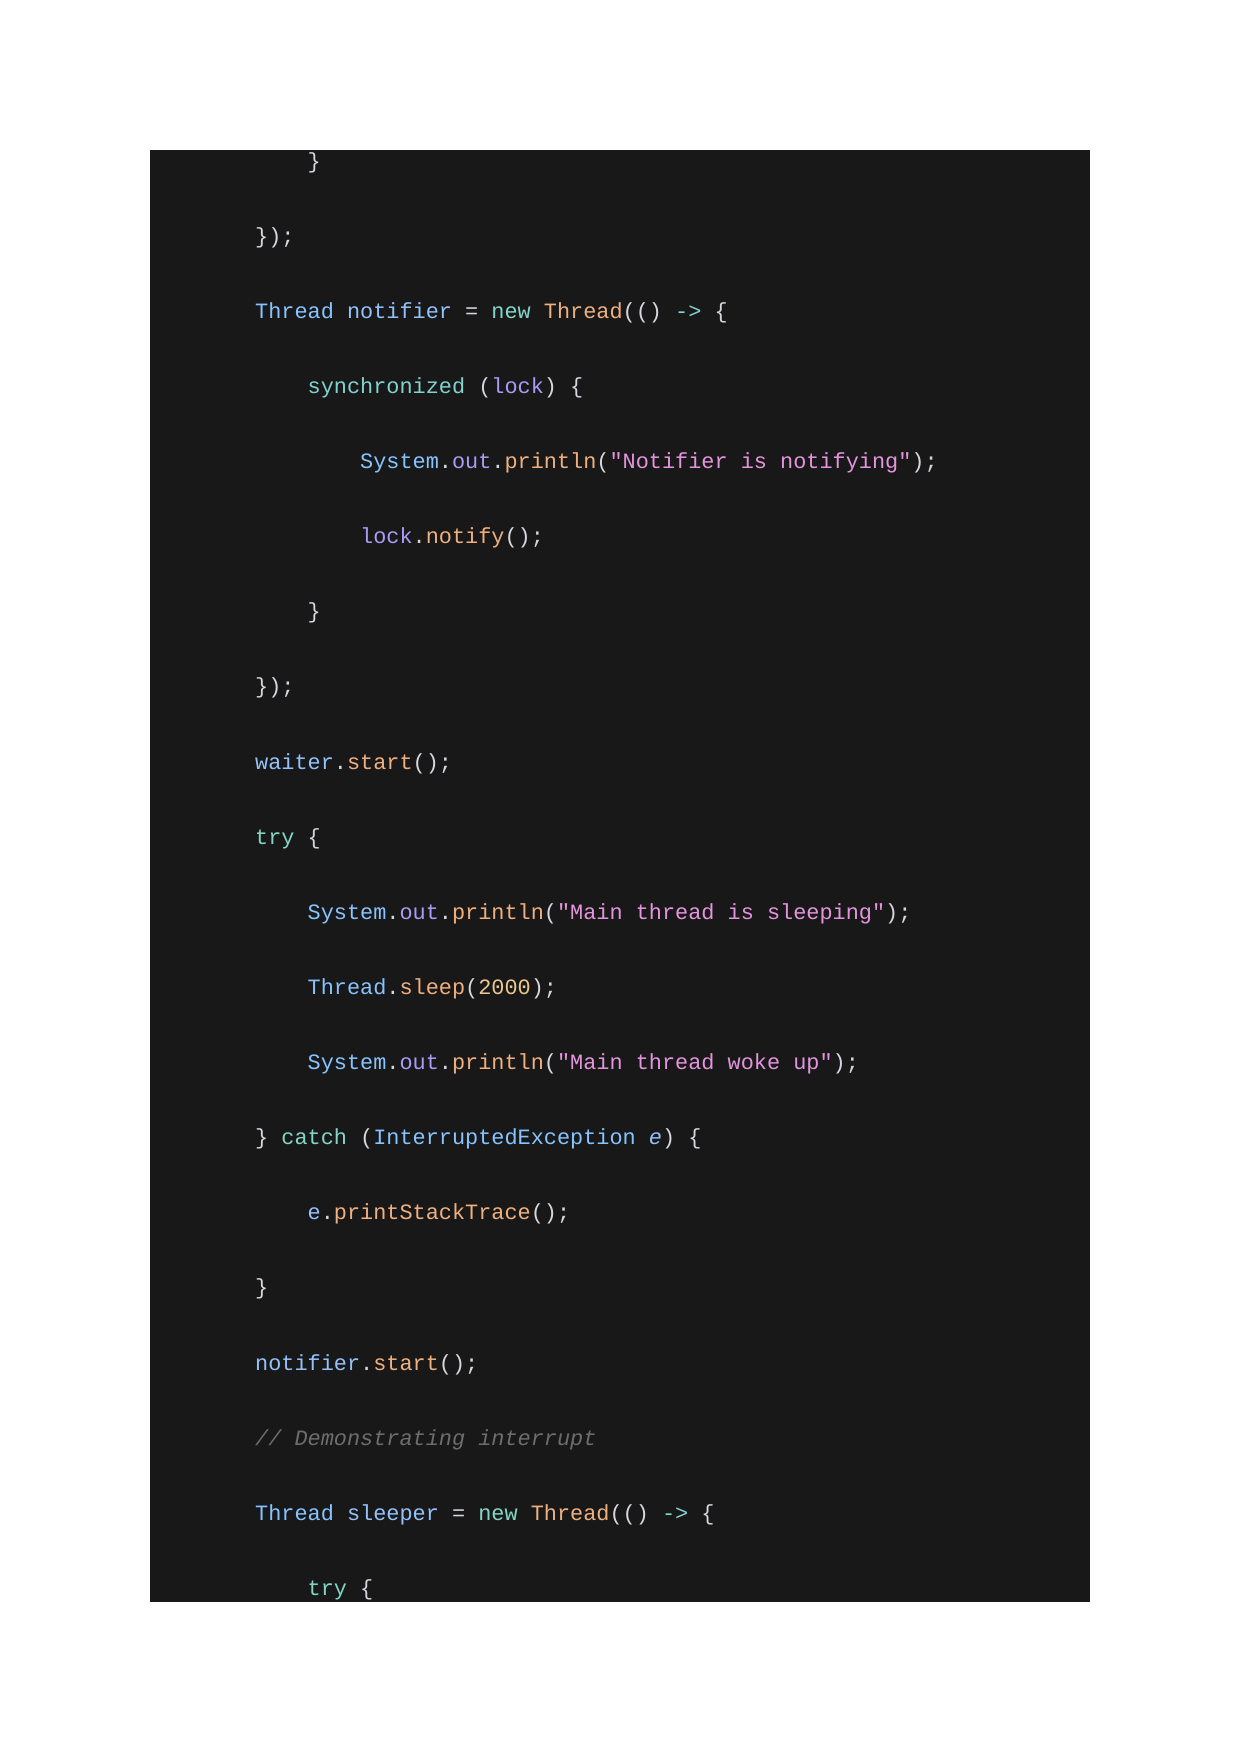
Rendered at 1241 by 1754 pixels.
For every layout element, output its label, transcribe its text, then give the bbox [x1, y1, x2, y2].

text }); [150, 225, 1090, 250]
text // Demonstrating interrupt [150, 1427, 1090, 1452]
text } catch (InterruptedException e) { [150, 1126, 1090, 1151]
text } [150, 601, 1090, 625]
text }); [150, 676, 1090, 701]
text System.out.println("Notifier is notifying"); [150, 450, 1090, 475]
text Thread sleeper = new Thread(() -> { [150, 1502, 1090, 1527]
text } [150, 150, 1090, 175]
text lock.notify(); [150, 526, 1090, 550]
text try { [150, 1577, 1090, 1602]
text try { [150, 826, 1090, 851]
text } [150, 1277, 1090, 1301]
text e.printStackTrace(); [150, 1201, 1090, 1226]
text System.out.println("Main thread woke up"); [150, 1051, 1090, 1076]
text Thread.sleep(2000); [150, 976, 1090, 1001]
text System.out.println("Main thread is sleeping"); [150, 901, 1090, 926]
text waiter.start(); [150, 751, 1090, 776]
text notifier.start(); [150, 1352, 1090, 1376]
text Thread notifier = new Thread(() -> { [150, 300, 1090, 325]
text synchronized (lock) { [150, 375, 1090, 400]
